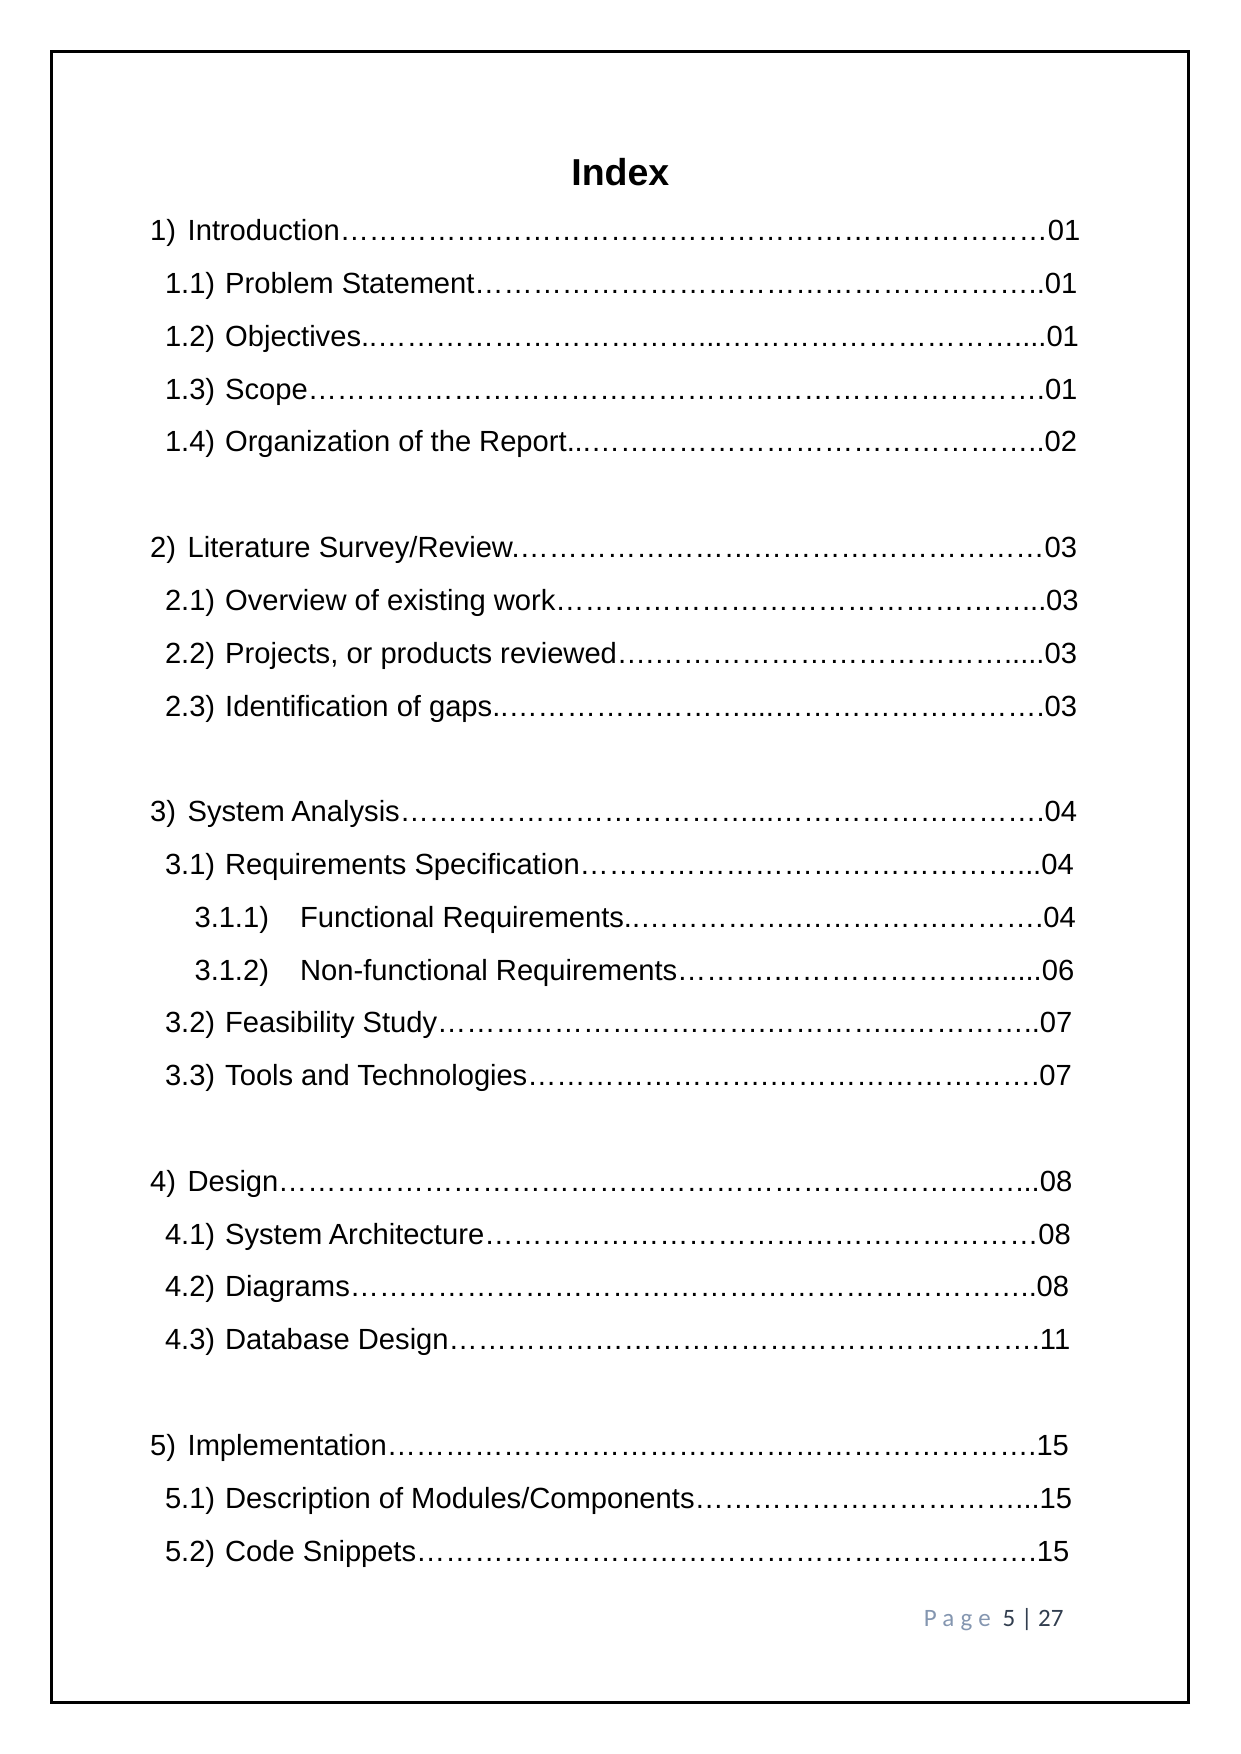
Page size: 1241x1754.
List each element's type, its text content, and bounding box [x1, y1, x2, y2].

list Description of Modules/Components……………………………...15 [165, 1481, 1090, 1514]
list Introduction…………….…………………………………………………01 [150, 213, 1090, 247]
list Design……………………………………………………………….…...08 [150, 1164, 1090, 1197]
list Feasibility Study…………………………….…………...…………..07 [165, 1005, 1090, 1039]
list Problem Statement…………………………………………………..01 [165, 266, 1090, 299]
list Diagrams……………………………………………………………..08 [165, 1269, 1090, 1303]
text Index [150, 150, 1090, 193]
list Identification of gaps..……………………....……………………….03 [165, 688, 1090, 722]
list Functional Requirements..…………….…………….……….04 [194, 900, 1090, 933]
list Tools and Technologies…………………….……………………….07 [165, 1058, 1090, 1092]
list System Architecture…………………………………………………08 [165, 1217, 1090, 1250]
list Code Snippets……………………………………………………….15 [165, 1533, 1090, 1567]
list Non-functional Requirements……….…………………........06 [194, 953, 1090, 986]
list Literature Survey/Review.………………………………………………03 [150, 530, 1090, 564]
list Requirements Specification………………………………………...04 [165, 847, 1090, 881]
list Implementation………………………………………………………….15 [150, 1428, 1090, 1461]
list Projects, or products reviewed….……………………………….....03 [165, 636, 1090, 669]
list Organization of the Report...………………………………………..02 [165, 424, 1090, 458]
list Database Design…………………………………………………….11 [165, 1322, 1090, 1356]
list System Analysis………………………………...……………………….04 [150, 794, 1090, 828]
list Objectives..……………………………...…………………………....01 [165, 319, 1090, 352]
list Scope………………………………………………………………….01 [165, 372, 1090, 405]
list Overview of existing work…………………………………………...03 [165, 583, 1090, 616]
